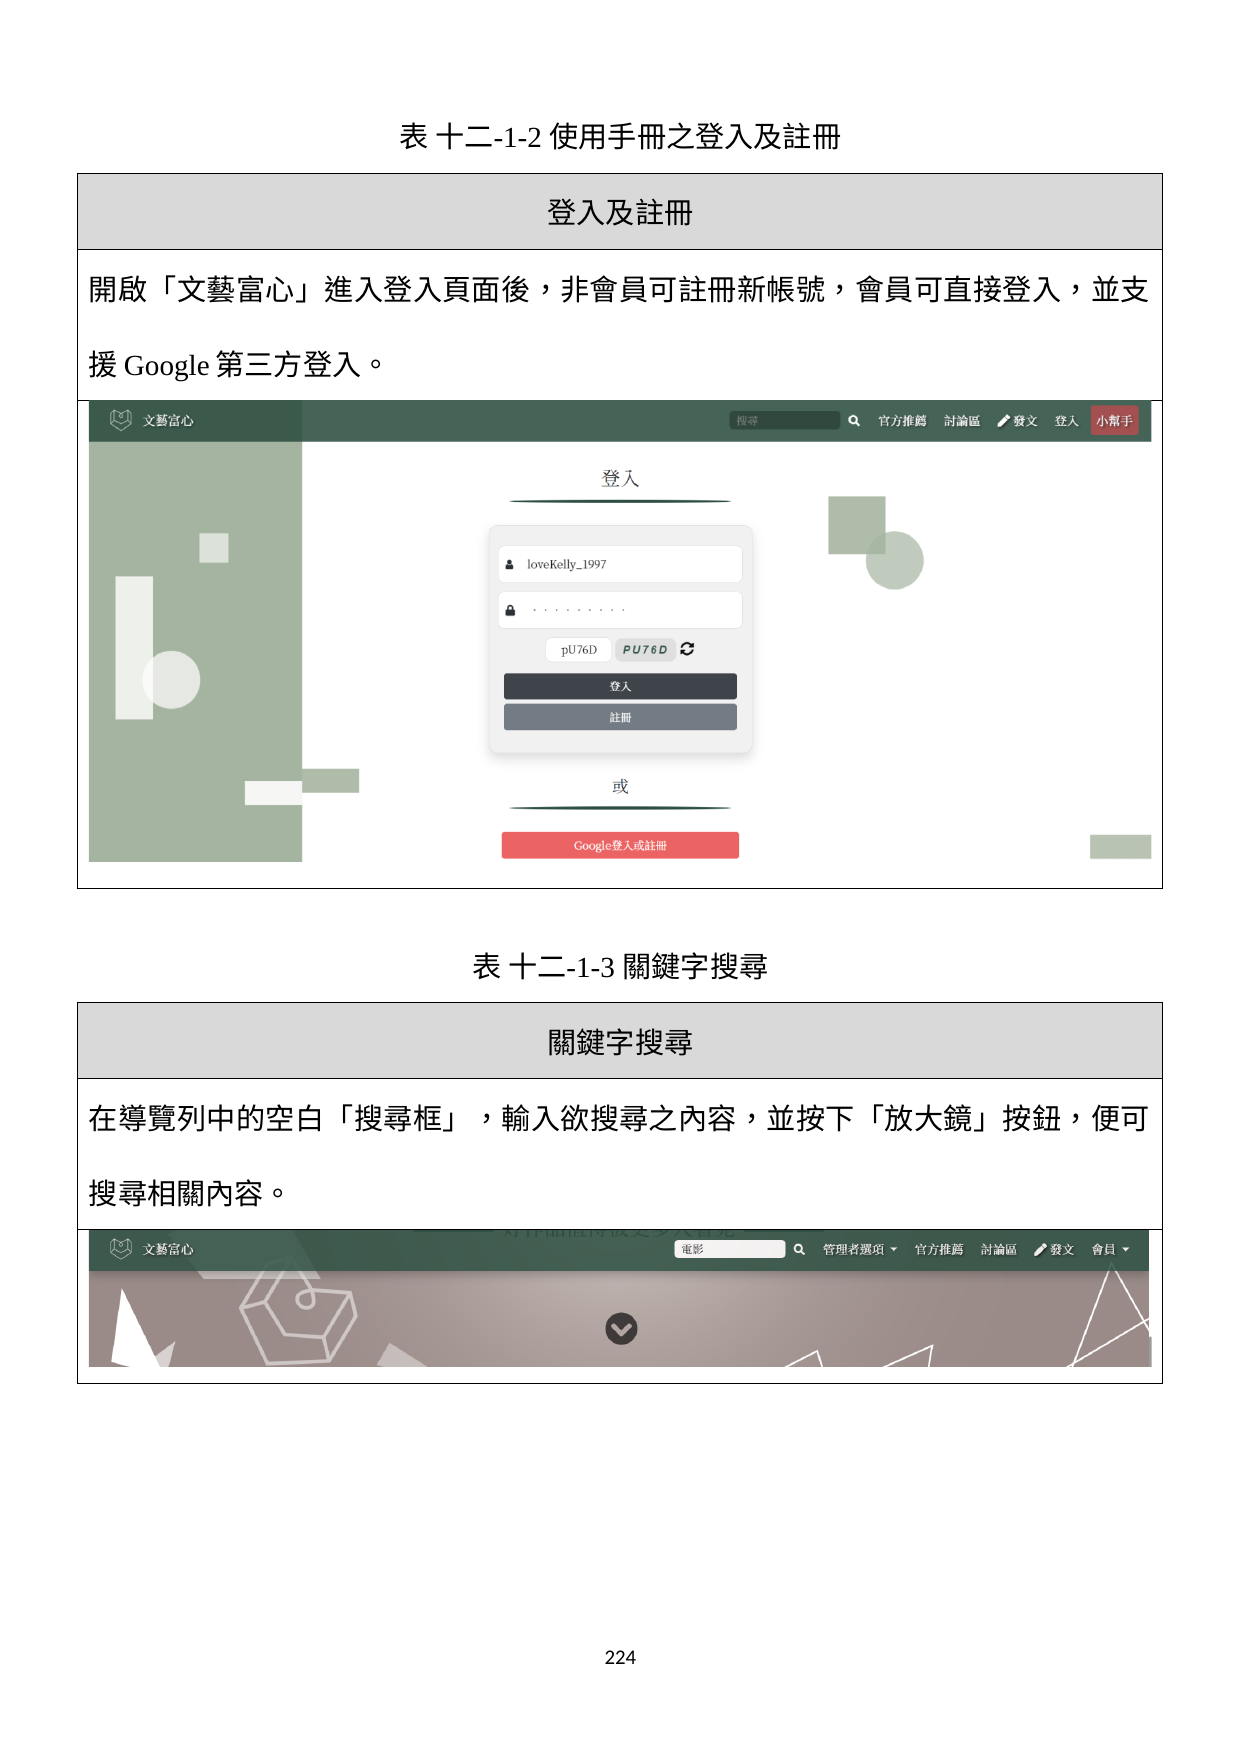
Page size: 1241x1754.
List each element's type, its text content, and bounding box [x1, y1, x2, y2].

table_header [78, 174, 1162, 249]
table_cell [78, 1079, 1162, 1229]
text 使用手冊之登入及註冊 [89, 98, 1152, 173]
text 關鍵字搜尋 [89, 927, 1152, 1002]
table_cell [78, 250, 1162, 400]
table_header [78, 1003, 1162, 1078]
picture [88, 1230, 1152, 1367]
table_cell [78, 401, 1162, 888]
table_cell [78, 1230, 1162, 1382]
picture [88, 400, 1152, 862]
